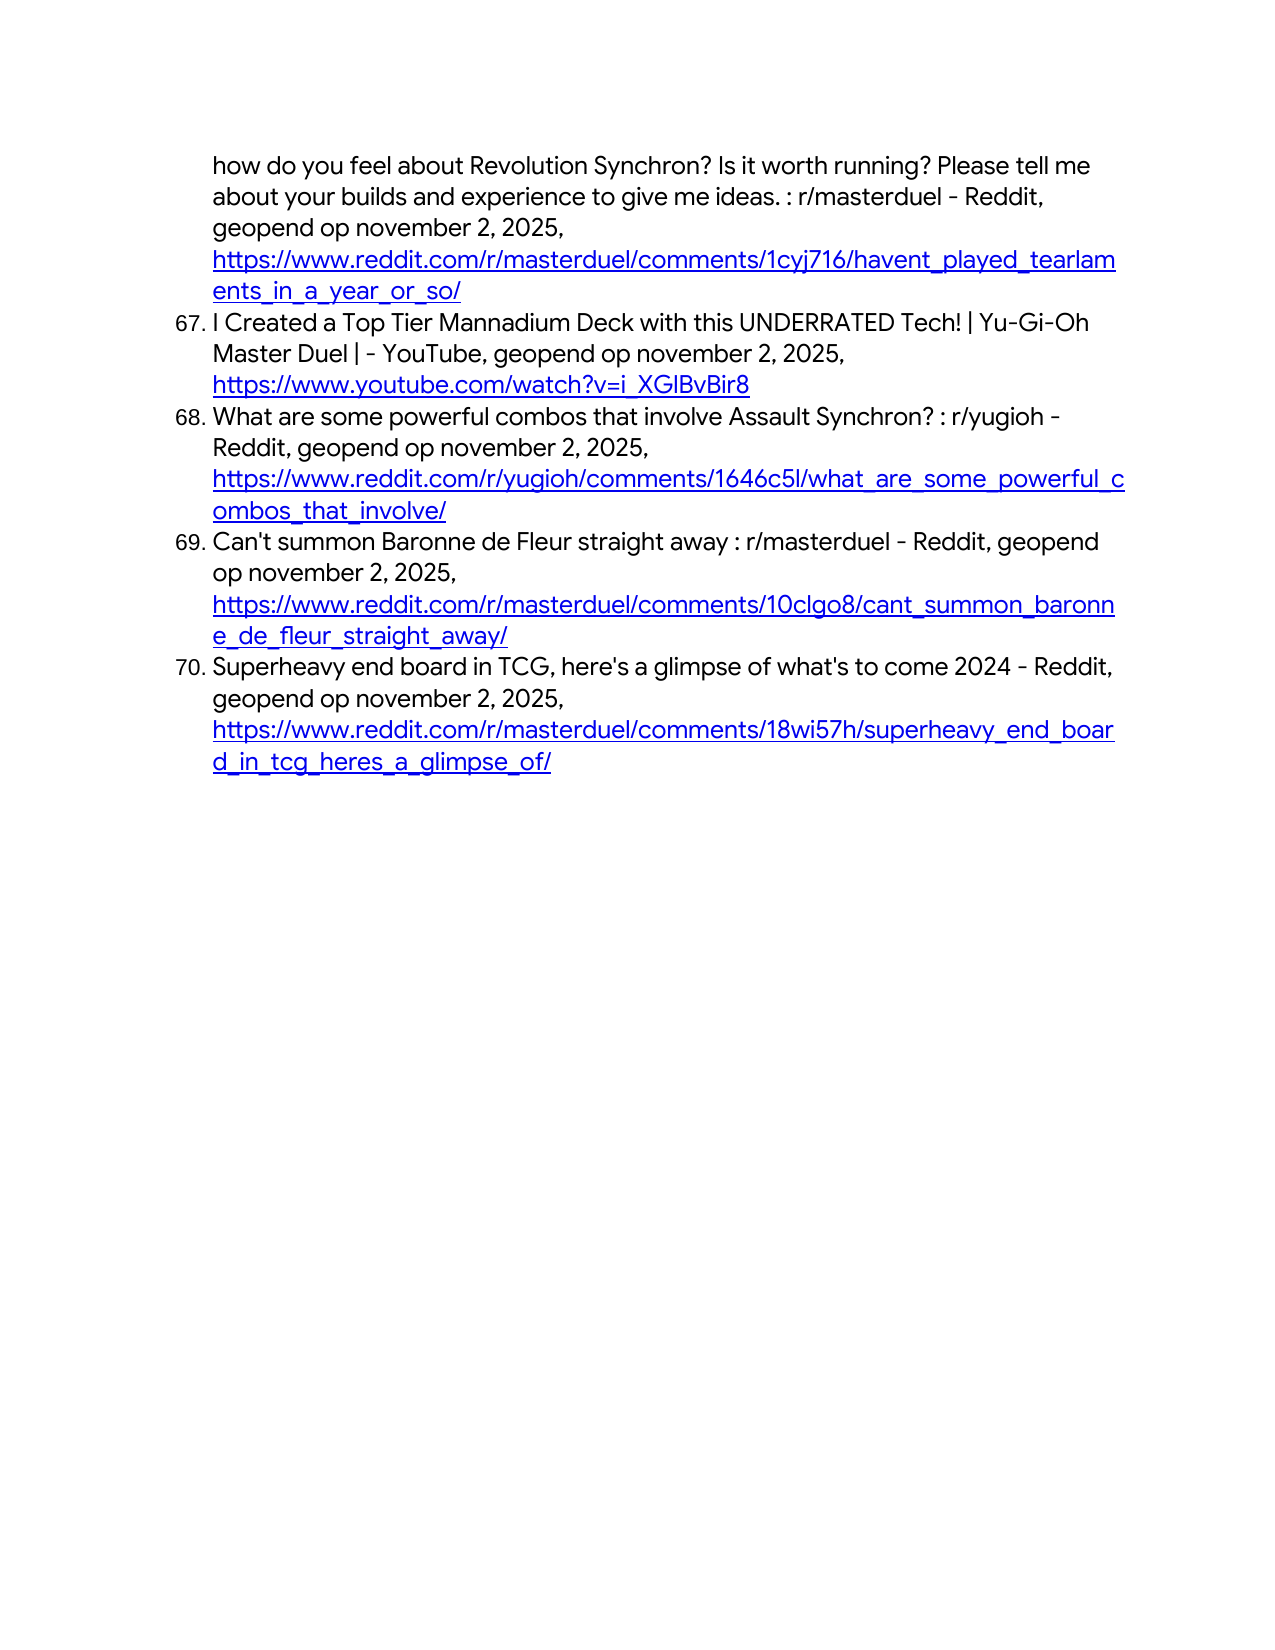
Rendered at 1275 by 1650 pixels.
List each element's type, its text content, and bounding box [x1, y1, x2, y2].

list What are some powerful combos that involve Assault Synchron? : r/yugioh - Reddit, geopend op november 2, 2025, https://www.reddit.com/r/yugioh/comments/1646c5l/what_are_some_powerful_combos_that_involve/ [175, 401, 1125, 526]
list I Created a Top Tier Mannadium Deck with this UNDERRATED Tech! | Yu-Gi-Oh Master Duel | - YouTube, geopend op november 2, 2025, https://www.youtube.com/watch?v=i_XGlBvBir8 [175, 307, 1125, 401]
list Superheavy end board in TCG, here's a glimpse of what's to come 2024 - Reddit, geopend op november 2, 2025, https://www.reddit.com/r/masterduel/comments/18wi57h/superheavy_end_board_in_tcg_heres_a_glimpse_of/ [175, 652, 1125, 777]
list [175, 150, 1125, 307]
list Can't summon Baronne de Fleur straight away : r/masterduel - Reddit, geopend op november 2, 2025, https://www.reddit.com/r/masterduel/comments/10clgo8/cant_summon_baronne_de_fleur_straight_away/ [175, 526, 1125, 652]
